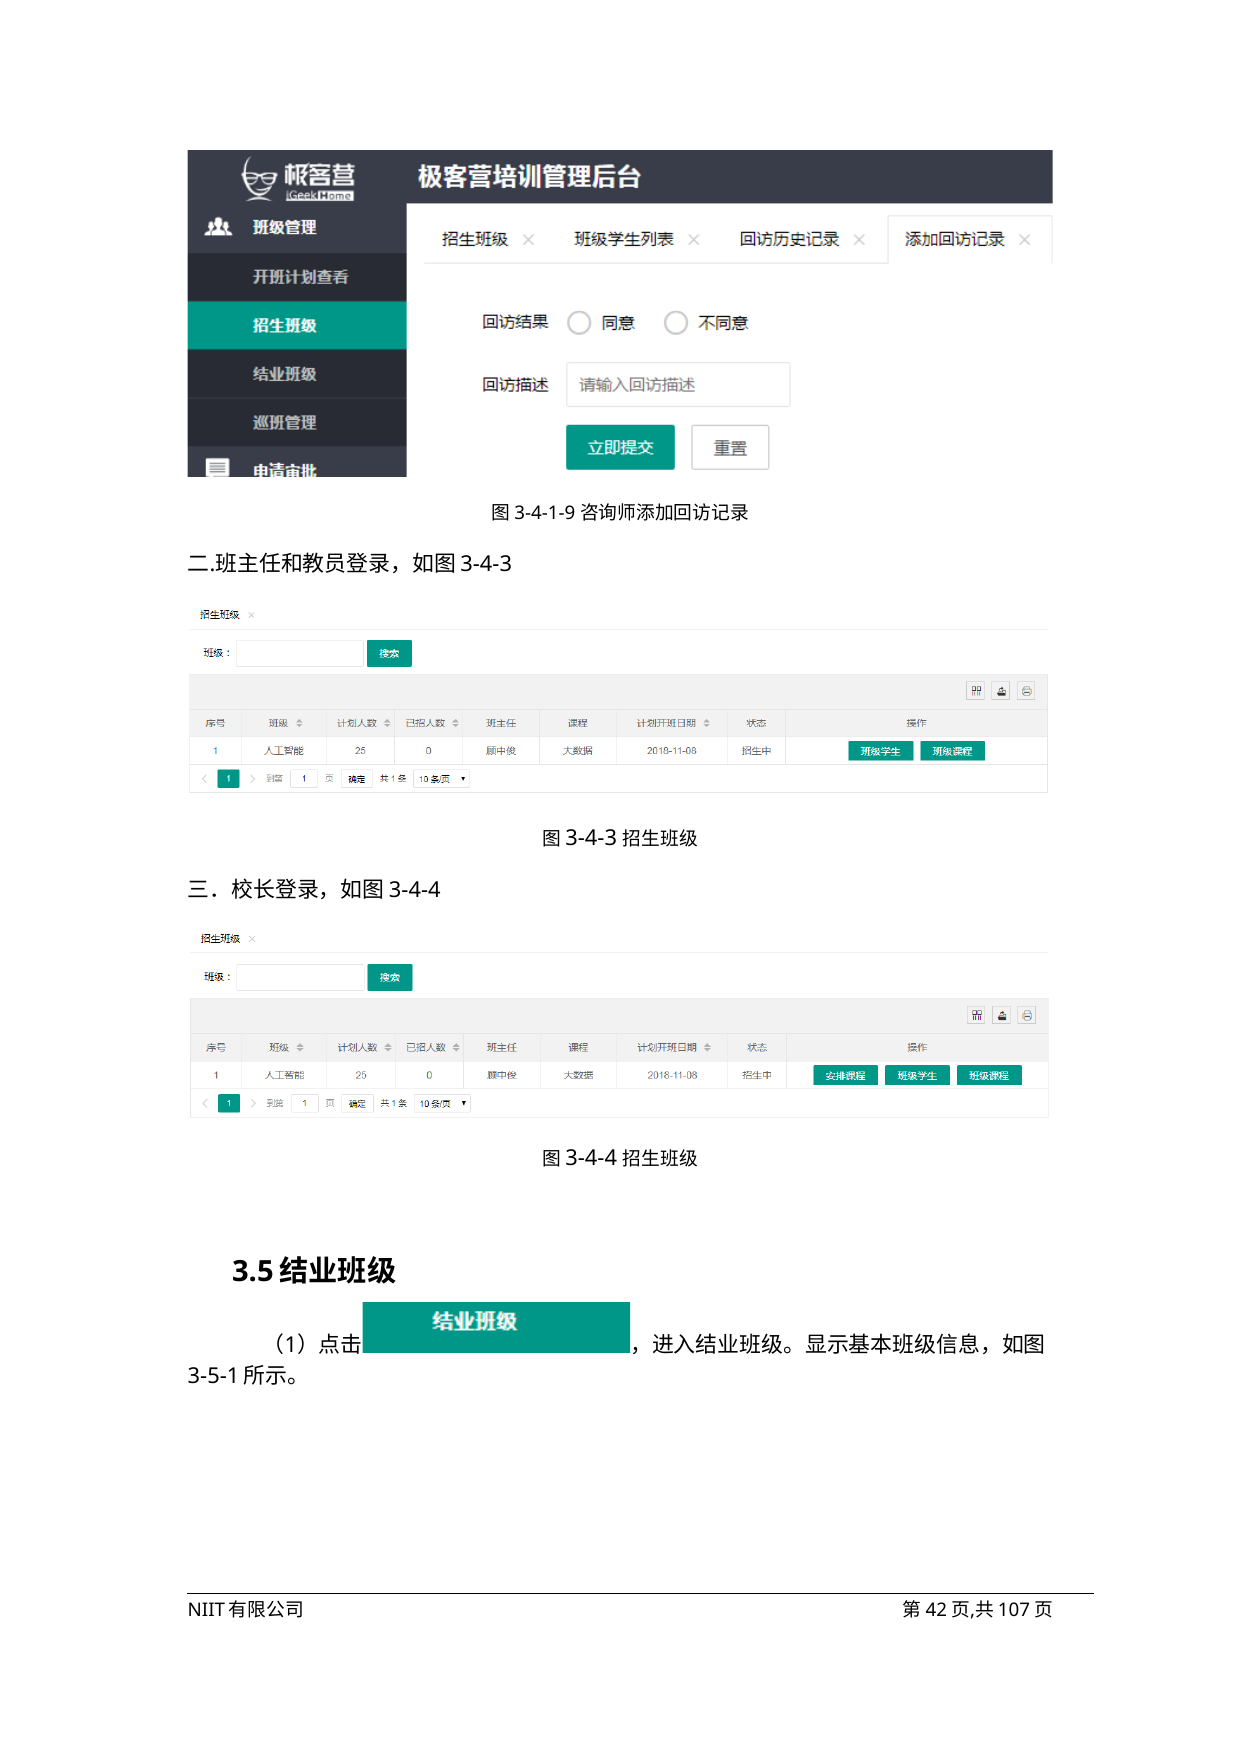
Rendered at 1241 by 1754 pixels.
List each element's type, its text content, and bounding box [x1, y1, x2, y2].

text （1）点击，进入结业班级。显示基本班级信息，如图3-5-1所示。 [187, 1303, 1053, 1390]
text 图3-4-4 招生班级 [187, 1142, 1053, 1172]
text 3.5结业班级 [187, 1248, 1053, 1290]
text 图3-4-1-9 咨询师添加回访记录 [187, 498, 1053, 525]
text 图3-4-3 招生班级 [187, 821, 1053, 851]
picture [187, 598, 1053, 801]
text 二.班主任和教员登录，如图3-4-3 [187, 546, 1053, 577]
picture [187, 150, 1053, 477]
text 三．校长登录，如图3-4-4 [187, 872, 1053, 904]
picture [362, 1302, 630, 1353]
picture [187, 924, 1053, 1122]
